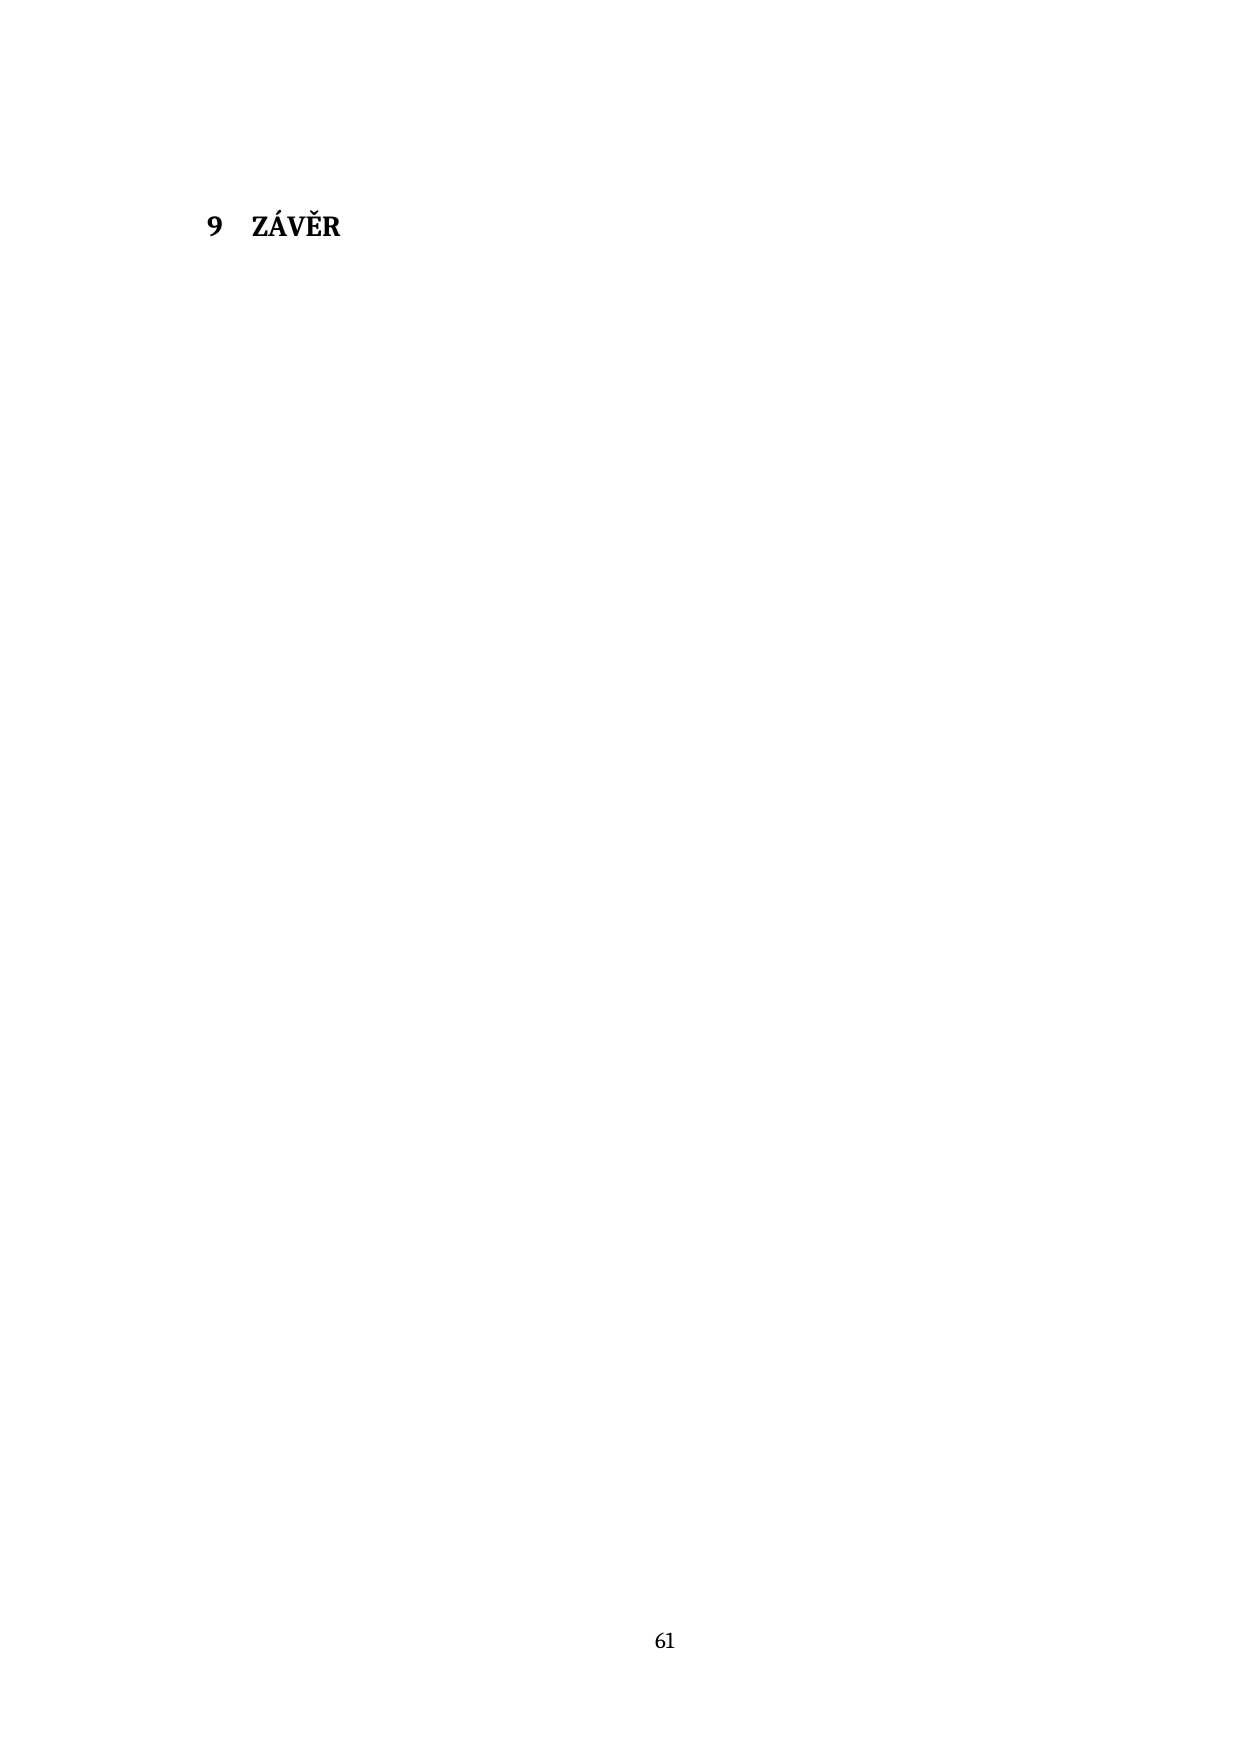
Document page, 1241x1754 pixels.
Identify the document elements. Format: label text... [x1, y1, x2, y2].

subtitle ZÁVĚR [207, 211, 1122, 244]
